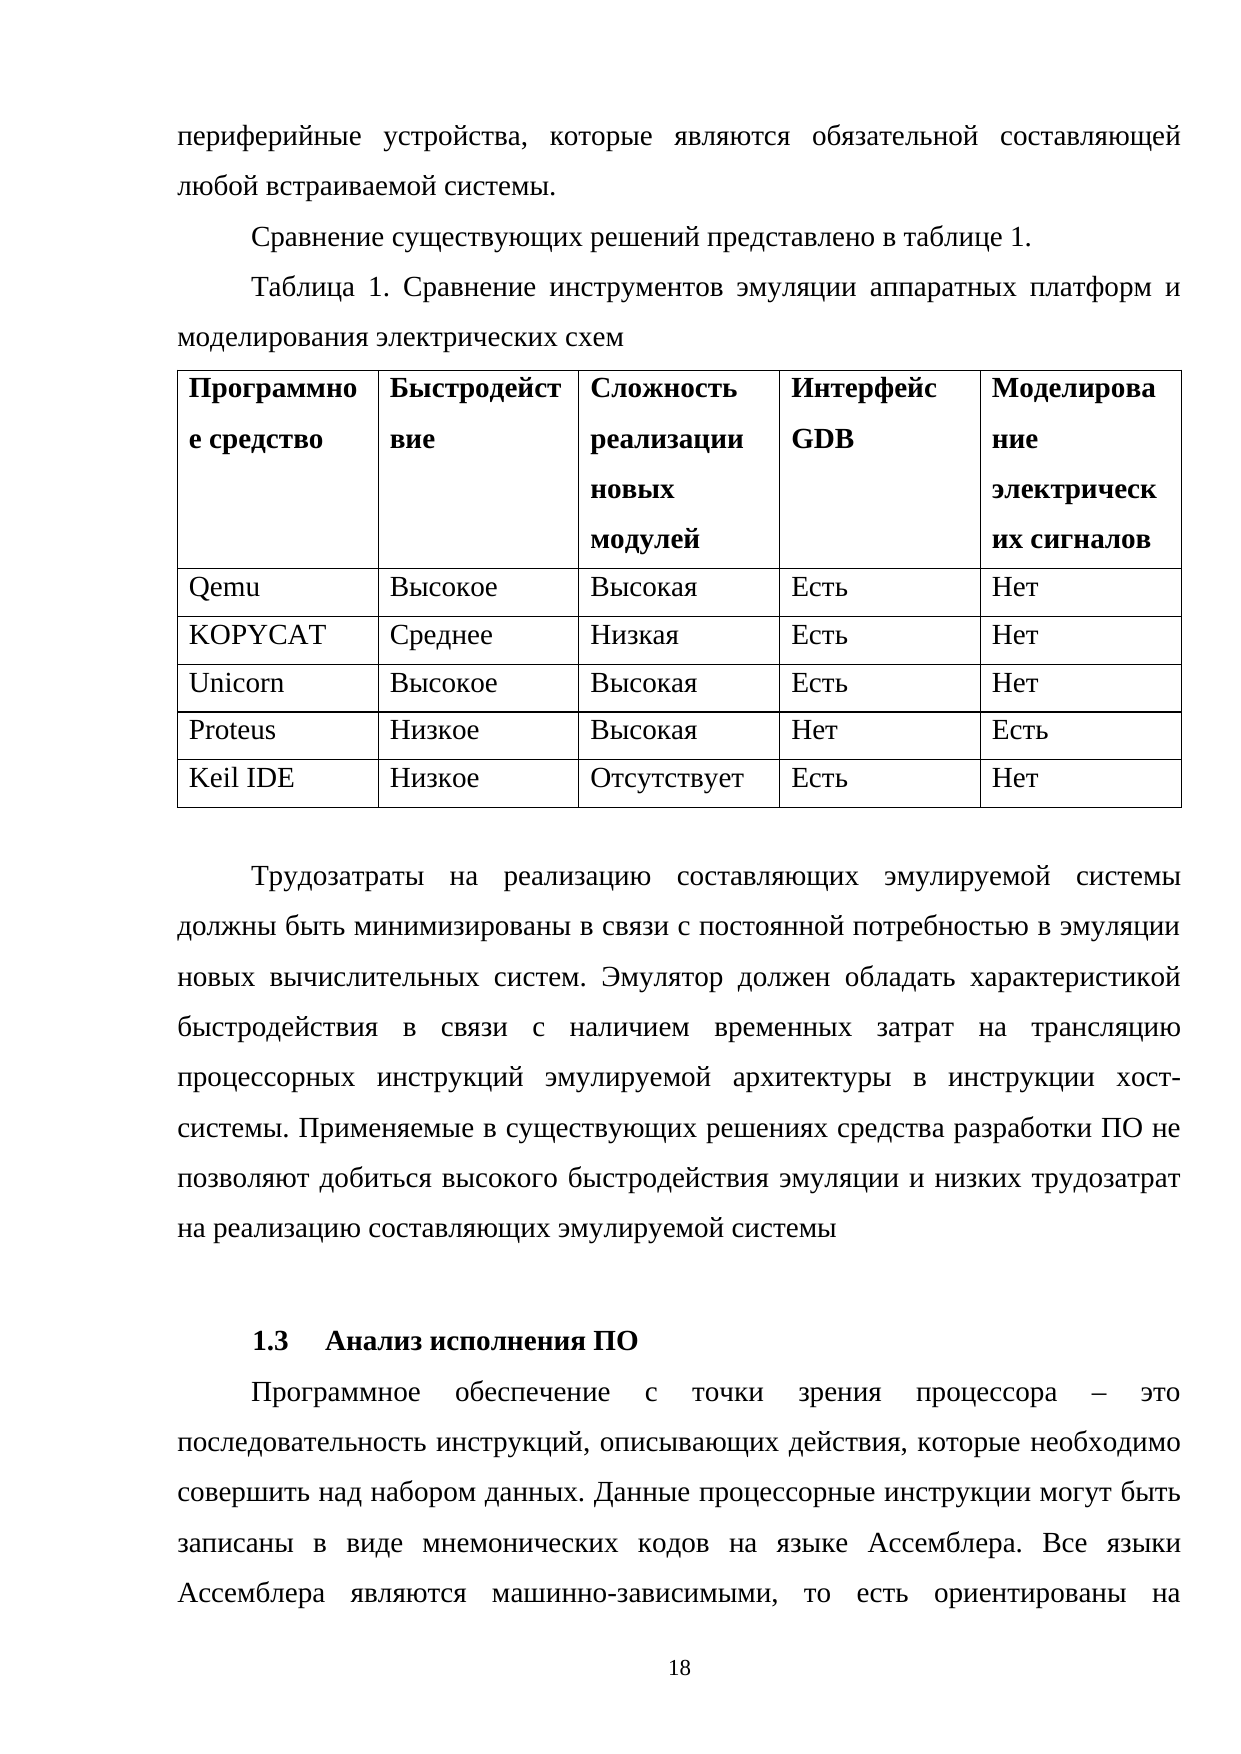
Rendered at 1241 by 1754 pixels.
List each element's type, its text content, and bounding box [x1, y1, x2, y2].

table_cell Среднее [379, 617, 578, 664]
table_cell Низкое [379, 713, 578, 759]
table_cell Есть [780, 569, 980, 616]
table_cell Низкая [579, 617, 779, 664]
text Трудозатраты на реализацию составляющих эмулируемой системы должны быть минимизированы в связи с постоянной потребностью в эмуляции новых вычислительных систем. Эмулятор должен обладать характеристикой быстродействия в связи с наличием временных затрат на трансляцию процессорных инструкций эмулируемой архитектуры в инструкции хост-системы. Применяемые в существующих решениях средства разработки ПО не позволяют добиться высокого быстродействия эмуляции и низких трудозатрат на реализацию составляющих эмулируемой системы [177, 858, 1182, 1244]
table_cell Proteus [178, 713, 378, 759]
table_cell Нет [780, 713, 980, 759]
table_header Интерфейс GDB [780, 371, 980, 568]
table_cell Есть [780, 617, 980, 664]
table_cell Есть [780, 665, 980, 711]
table_cell Отсутствует [579, 760, 779, 807]
table_header Быстродействие [379, 371, 578, 568]
table_cell Нет [981, 569, 1181, 616]
text Сравнение существующих решений представлено в таблице 1. [177, 219, 1182, 252]
table_cell Есть [981, 713, 1181, 759]
table_header Моделирование электрических сигналов [981, 371, 1181, 568]
table_cell KOPYCAT [178, 617, 378, 664]
table_cell Есть [780, 760, 980, 807]
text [177, 1374, 1182, 1608]
table_cell Нет [981, 665, 1181, 711]
table_cell Нет [981, 617, 1181, 664]
table_cell Qemu [178, 569, 378, 616]
table_header Программное средство [178, 371, 378, 568]
table_cell Высокая [579, 665, 779, 711]
table_cell Keil IDE [178, 760, 378, 807]
table_cell Высокое [379, 665, 578, 711]
table_header Сложность реализации новых модулей [579, 371, 779, 568]
table_cell Низкое [379, 760, 578, 807]
subtitle Анализ исполнения ПО [177, 1323, 1182, 1357]
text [177, 118, 1182, 202]
text Таблица 1. Сравнение инструментов эмуляции аппаратных платформ и моделирования электрических схем [177, 269, 1182, 353]
table_cell Высокая [579, 713, 779, 759]
table_cell Unicorn [178, 665, 378, 711]
table_cell Нет [981, 760, 1181, 807]
table_cell Высокая [579, 569, 779, 616]
table_cell Высокое [379, 569, 578, 616]
